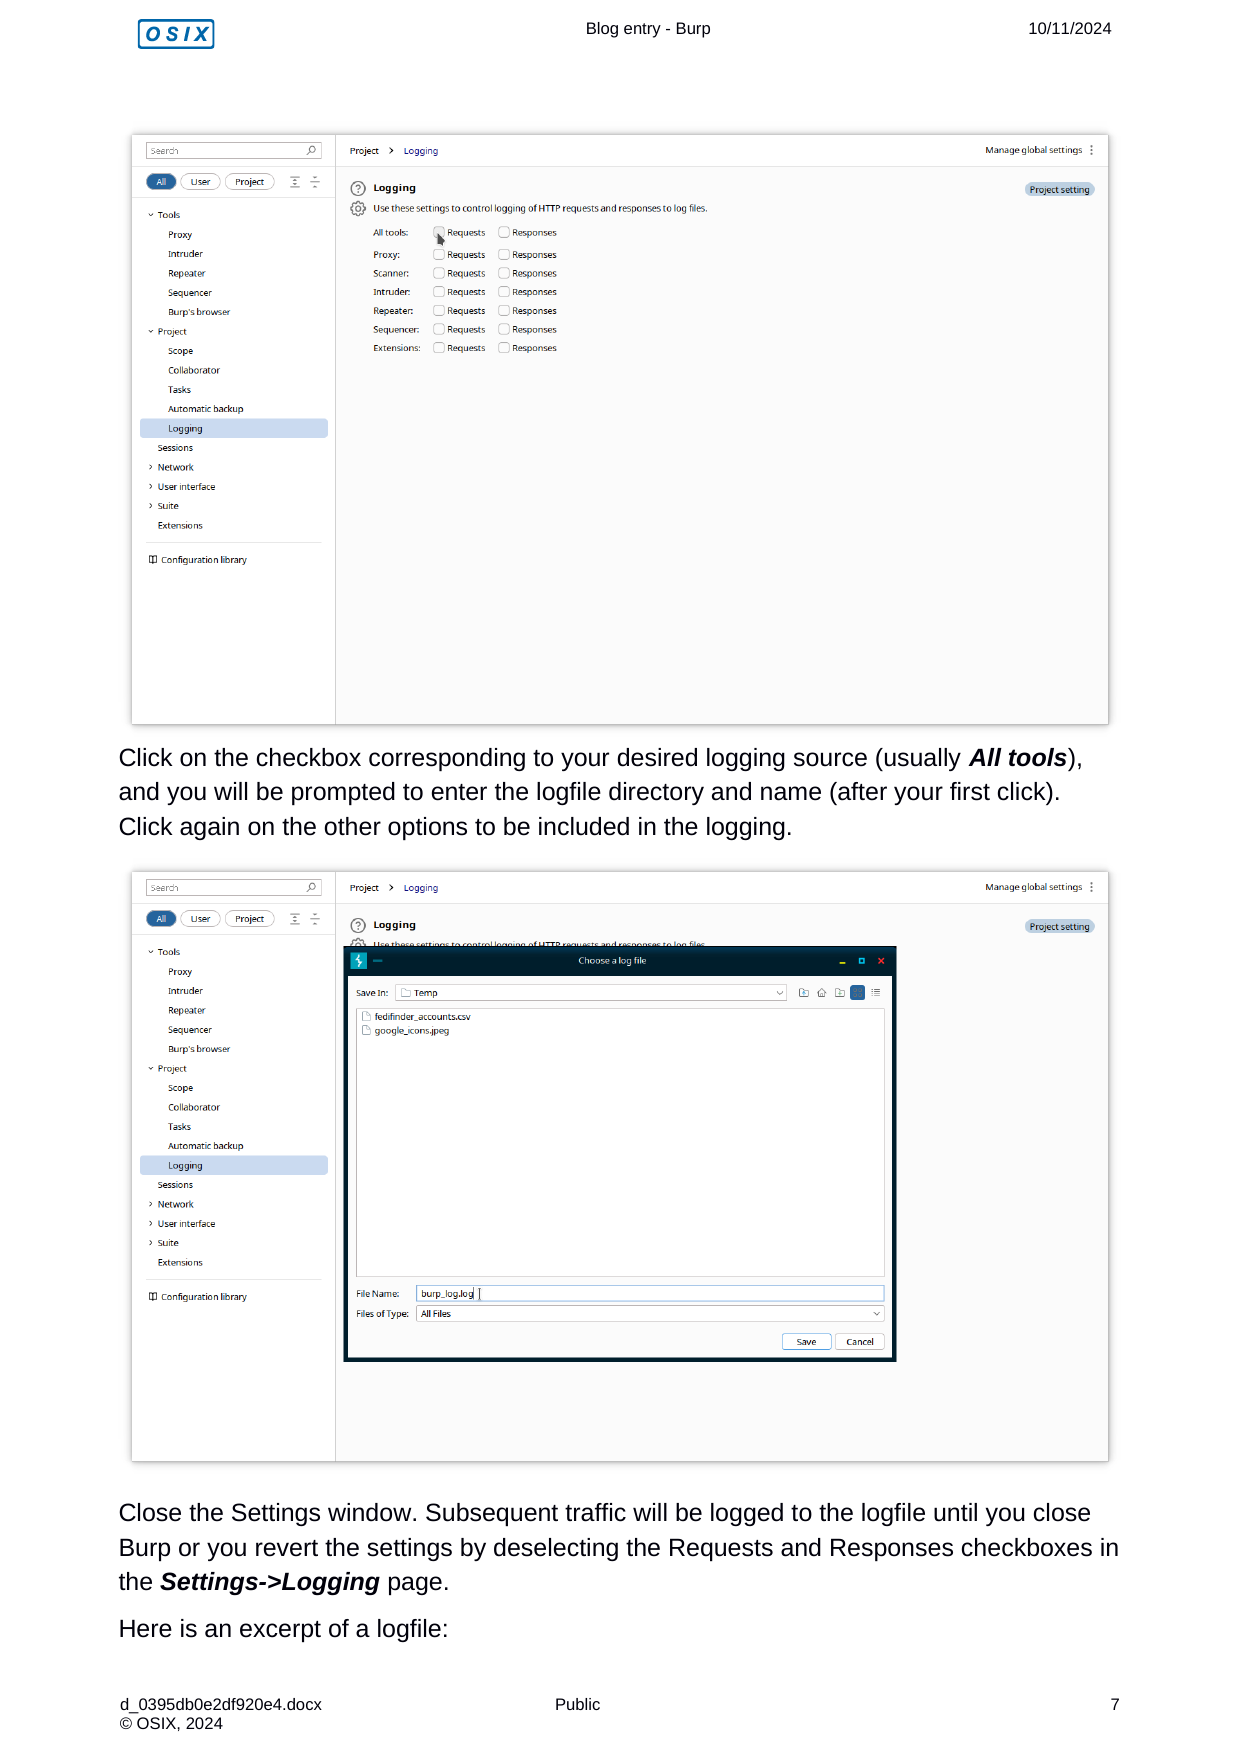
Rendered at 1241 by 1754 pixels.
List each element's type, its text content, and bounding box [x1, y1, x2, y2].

picture [118, 121, 1122, 738]
text Close the Settings window. Subsequent traffic will be logged to the logfile until you close Burp or you revert the settings by deselecting the Requests and Responses checkboxes in the Settings->Logging page. [118, 1475, 1122, 1596]
picture [118, 858, 1122, 1475]
text Here is an excerpt of a logfile: [118, 1614, 1122, 1643]
picture [137, 19, 215, 49]
text Click on the checkbox corresponding to your desired logging source (usually All tools), and you will be prompted to enter the logfile directory and name (after your first click). Click again on the other options to be included in the logging. [118, 738, 1122, 841]
